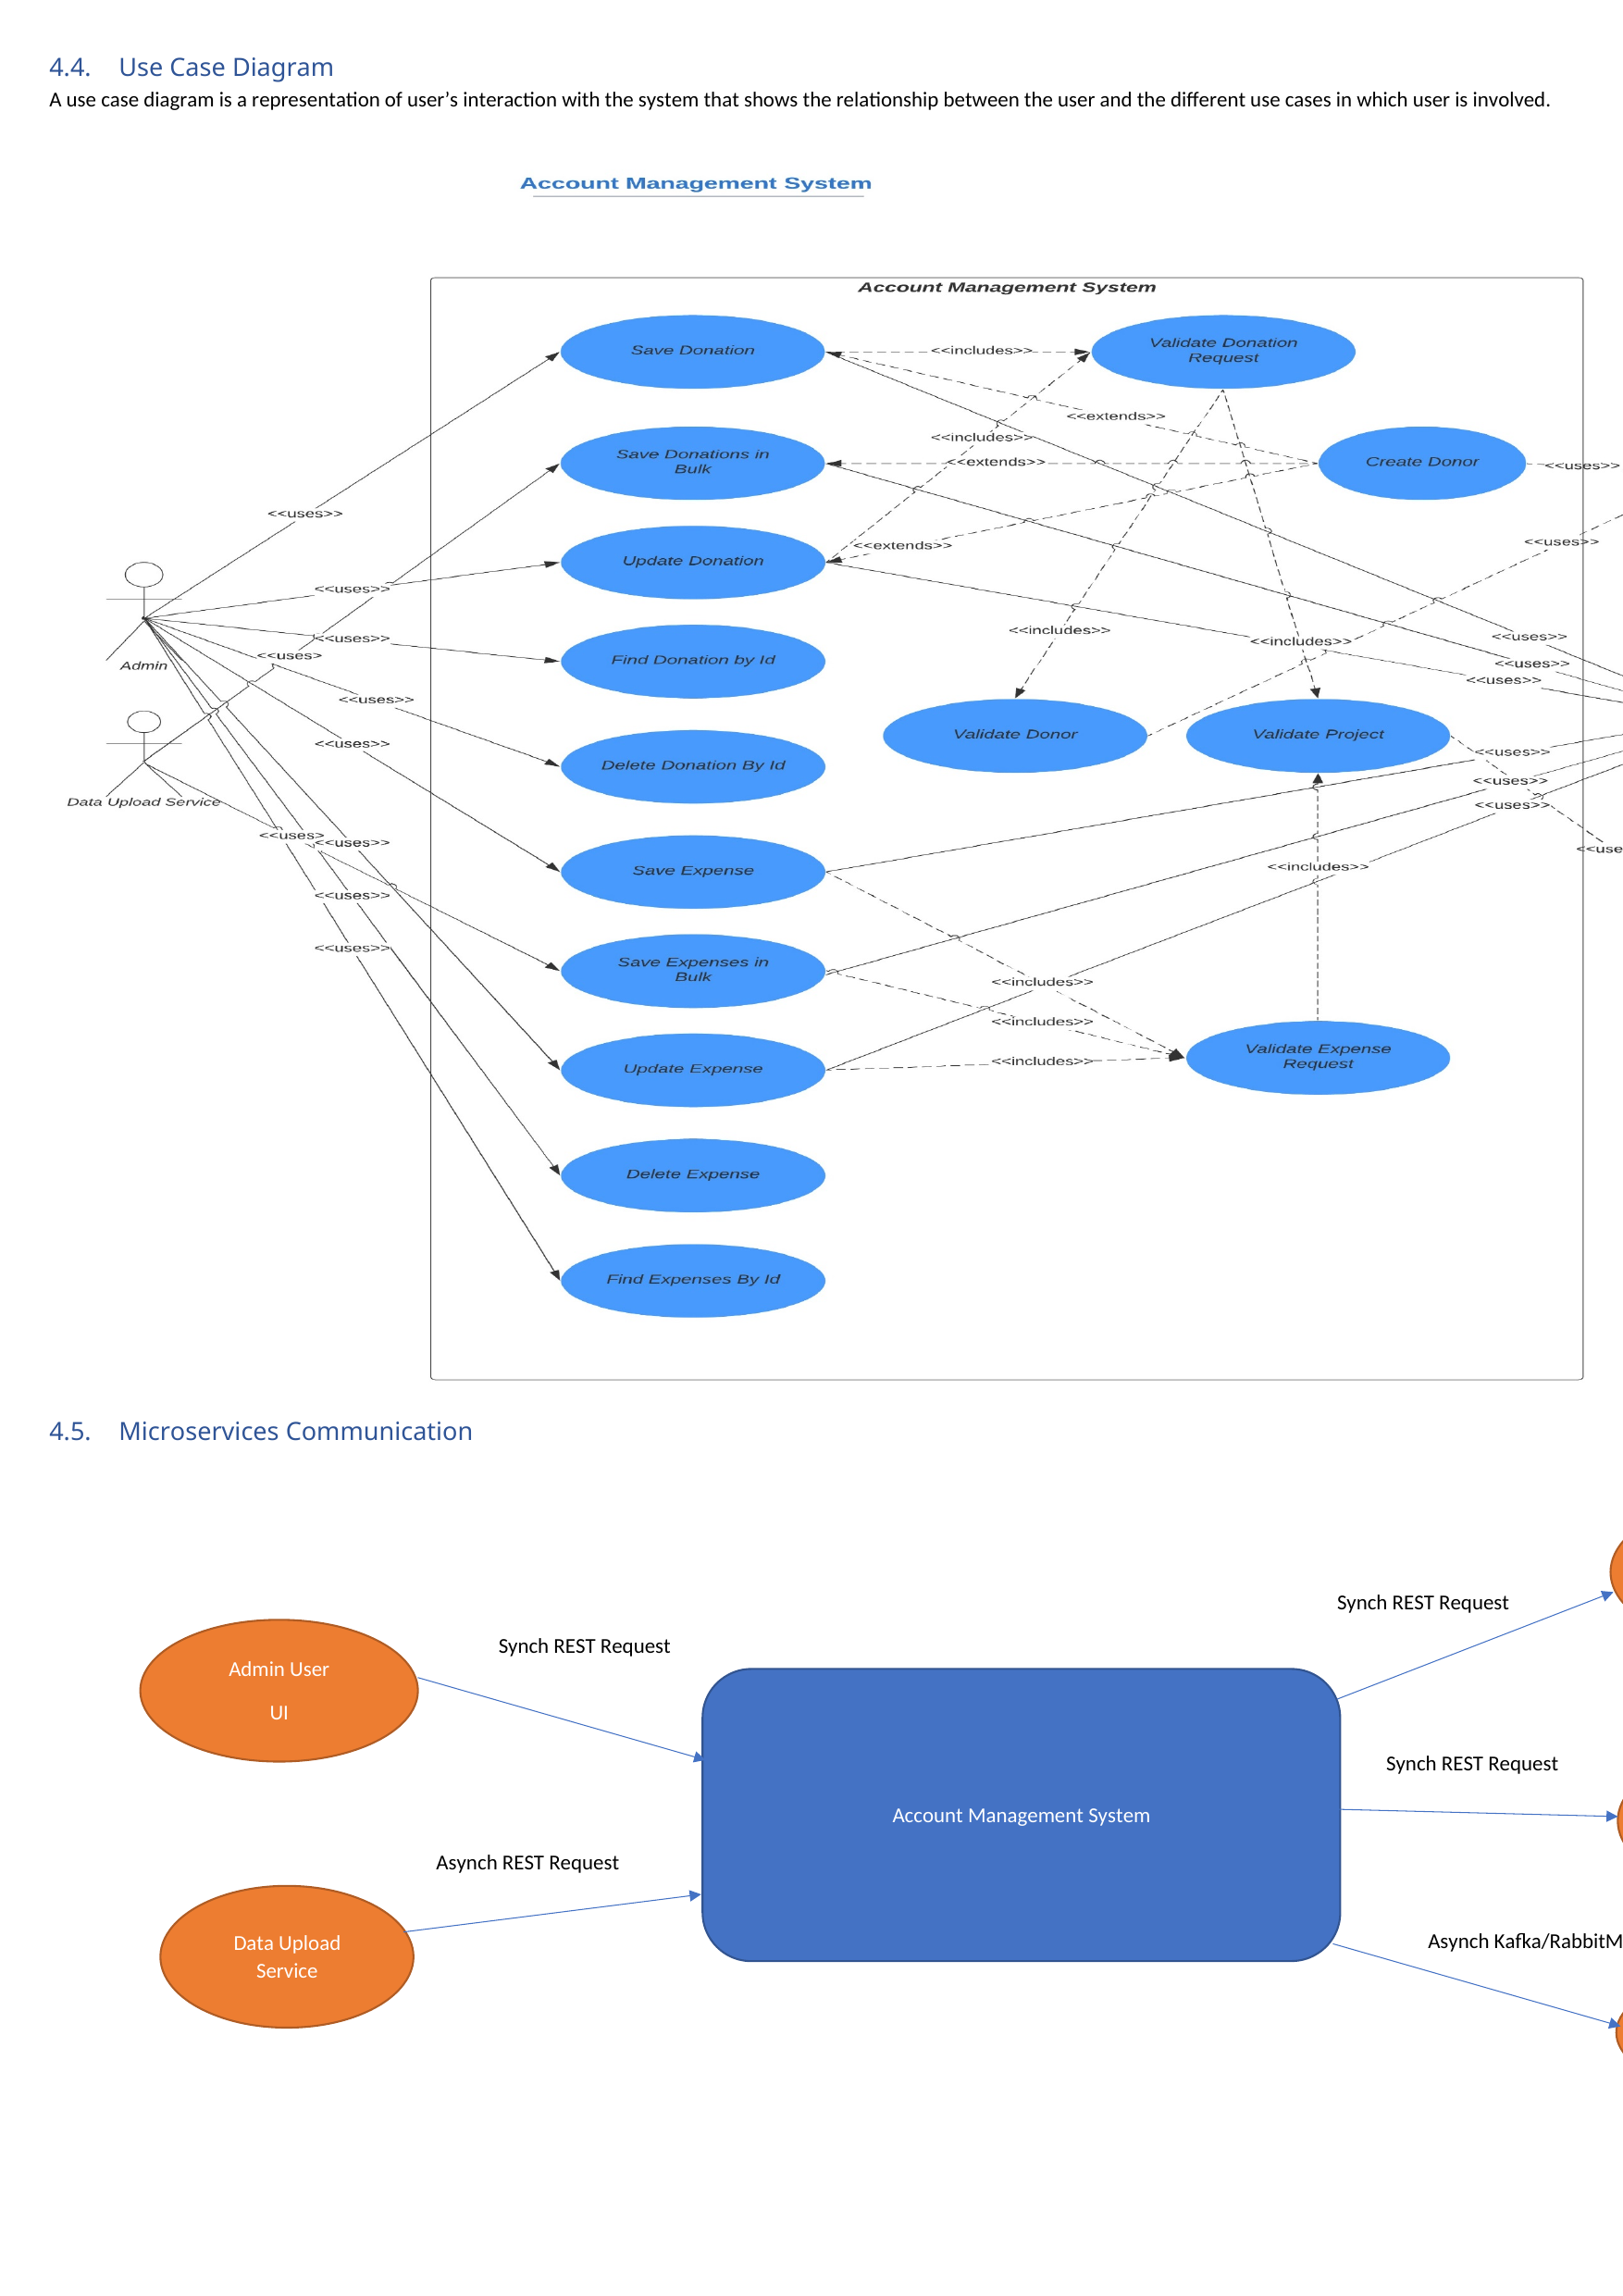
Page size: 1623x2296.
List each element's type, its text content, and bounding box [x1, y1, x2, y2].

subtitle Use Case Diagram [49, 49, 1574, 83]
subtitle Microservices Communication [49, 1413, 1574, 1447]
text A use case diagram is a representation of user’s interaction with the system that shows the relationship between the user and the different use cases in which user is involved. [49, 86, 1574, 112]
picture [49, 129, 1623, 1396]
